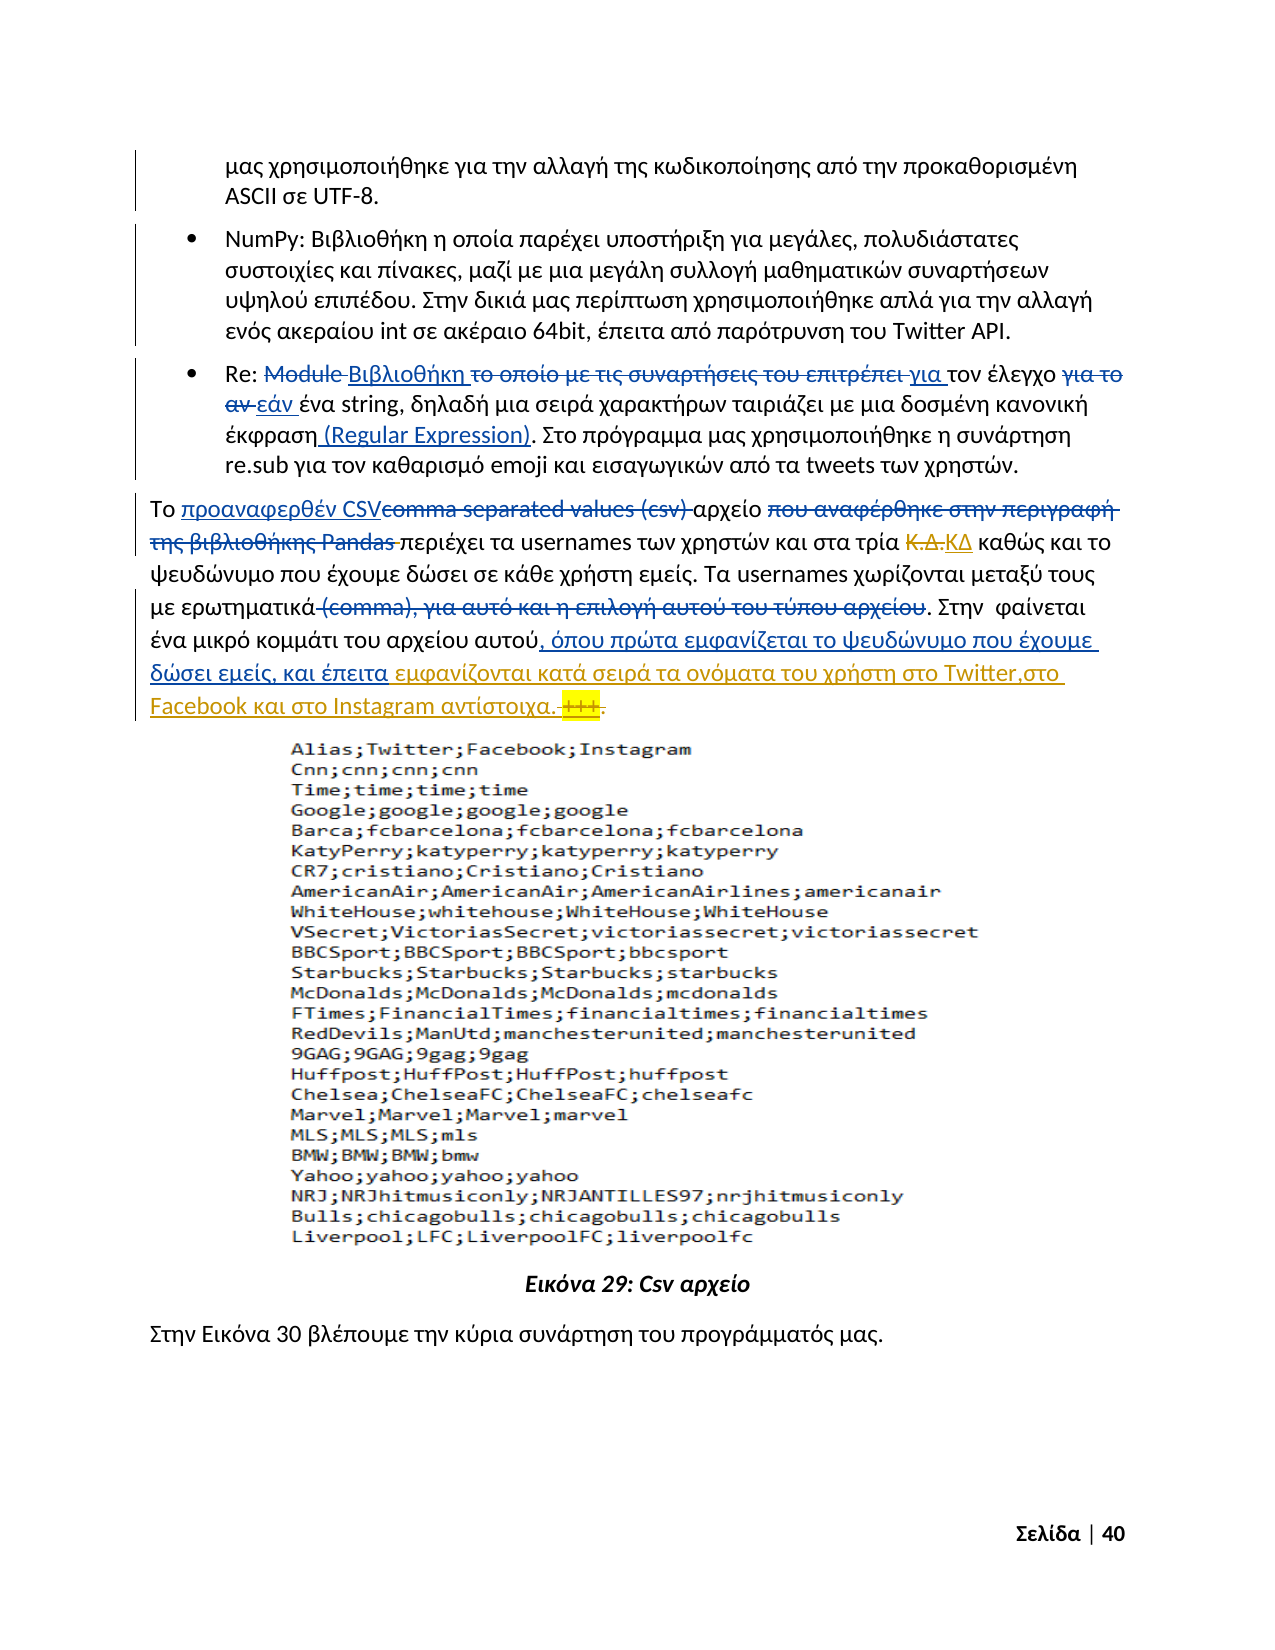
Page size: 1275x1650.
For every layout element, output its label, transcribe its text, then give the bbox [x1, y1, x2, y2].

picture [285, 739, 990, 1250]
text Εικόνα : Csv αρχείο [150, 1269, 1125, 1299]
list NumPy: Βιβλιοθήκη η οποία παρέχει υποστήριξη για μεγάλες, πολυδιάστατες συστοιχίες και πίνακες, μαζί με μια μεγάλη συλλογή μαθηματικών συναρτήσεων υψηλού επιπέδου. Στην δικιά μας περίπτωση χρησιμοποιήθηκε απλά για την αλλαγή ενός ακεραίου int σε ακέραιο 64bit, έπειτα από παρότρυνση του Twitter API. [187, 223, 1125, 346]
text Το αρχείο περιέχει τα usernames των χρηστών και στα τρία καθώς και το ψευδώνυμο που έχουμε δώσει σε κάθε χρήστη εμείς. Τα usernames χωρίζονται μεταξύ τους με ερωτηματικά. Στην Εικόνα 28 φαίνεται ένα μικρό κομμάτι του αρχείου αυτού [150, 493, 1125, 721]
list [187, 150, 1125, 211]
list Re: τον έλεγχο ένα string, δηλαδή μια σειρά χαρακτήρων ταιριάζει με μια δοσμένη κανονική έκφραση. Στο πρόγραμμα μας χρησιμοποιήθηκε η συνάρτηση re.sub για τον καθαρισμό emoji και εισαγωγικών από τα tweets των χρηστών. [187, 358, 1125, 480]
